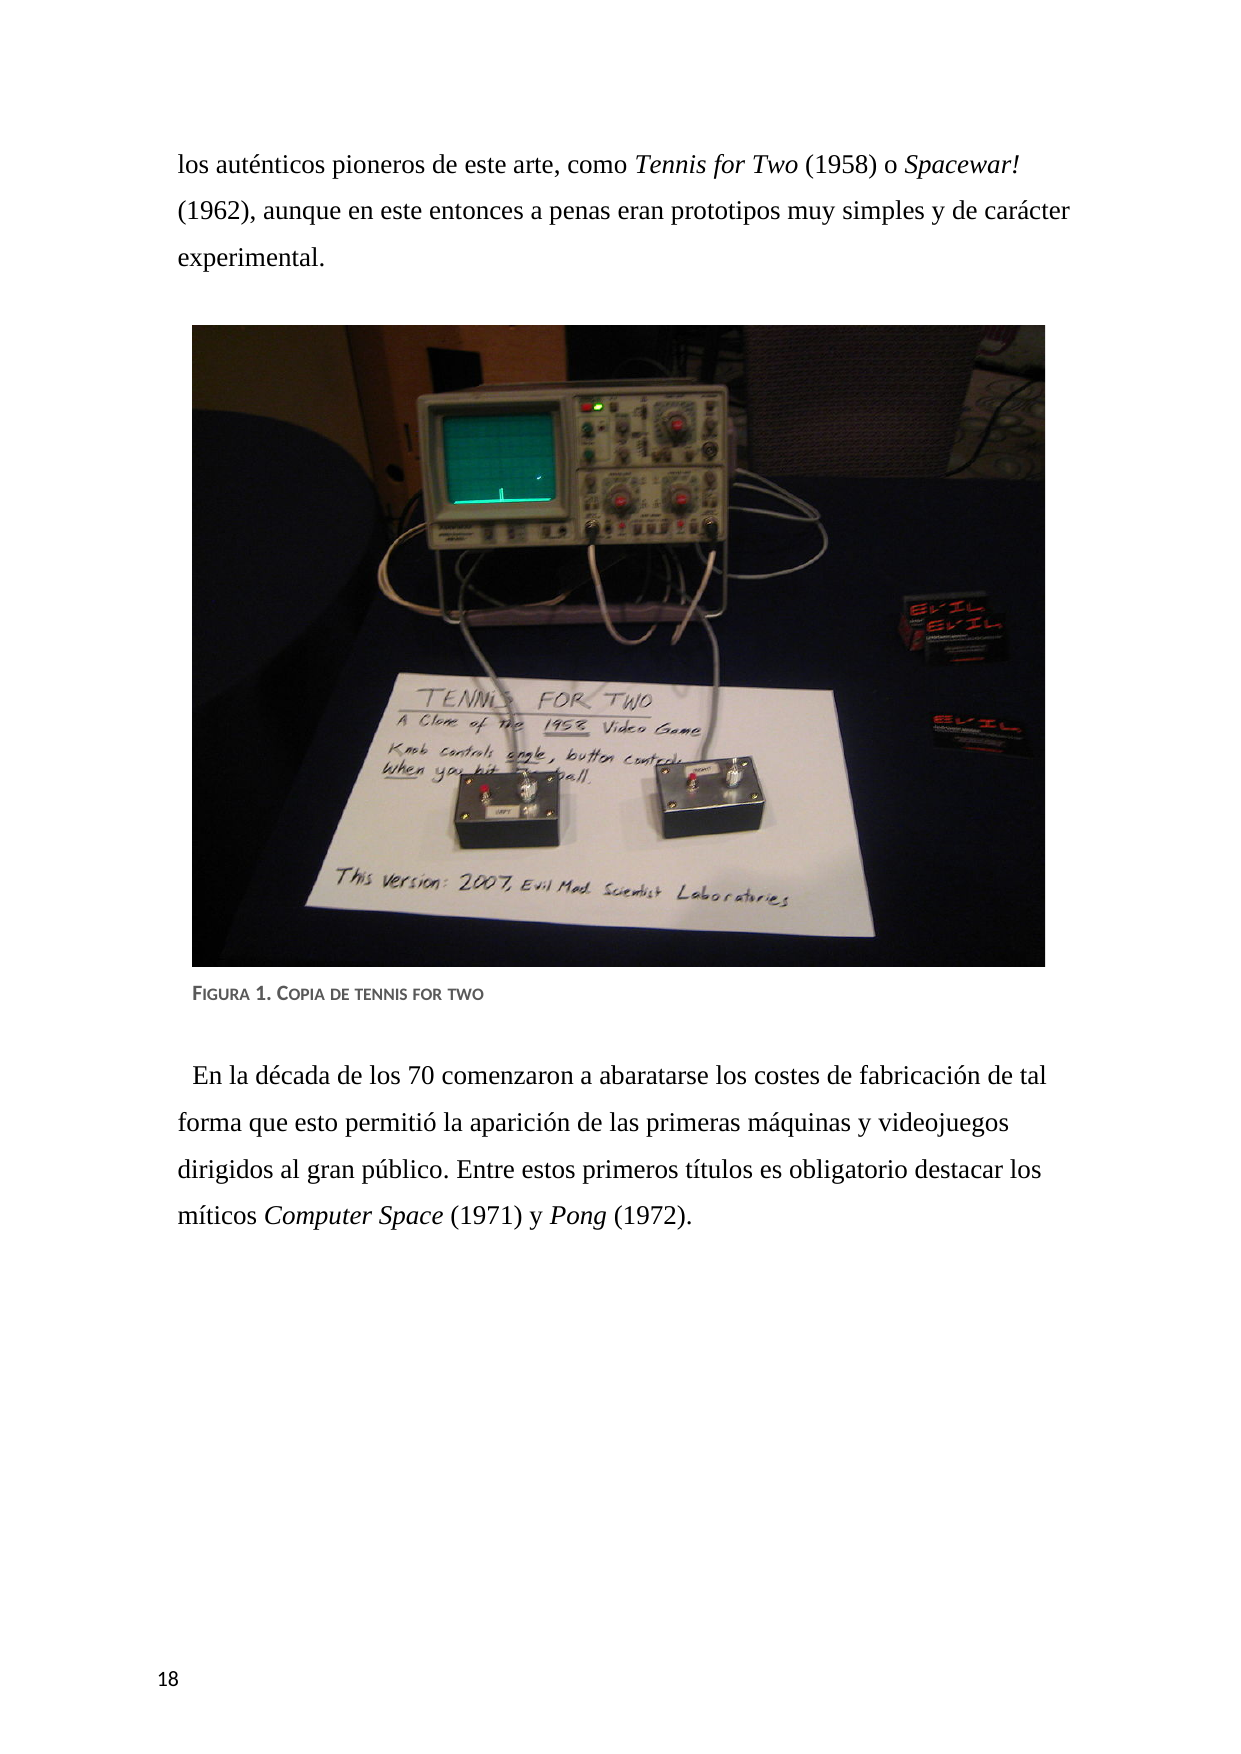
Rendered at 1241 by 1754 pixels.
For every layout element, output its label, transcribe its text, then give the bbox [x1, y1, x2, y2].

text En la década de los 70 comenzaron a abaratarse los costes de fabricación de tal forma que esto permitió la aparición de las primeras máquinas y videojuegos dirigidos al gran público. Entre estos primeros títulos es obligatorio destacar los míticos Computer Space (1971) y Pong (1972). [177, 1059, 1092, 1231]
picture [192, 325, 1045, 967]
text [177, 148, 1092, 312]
